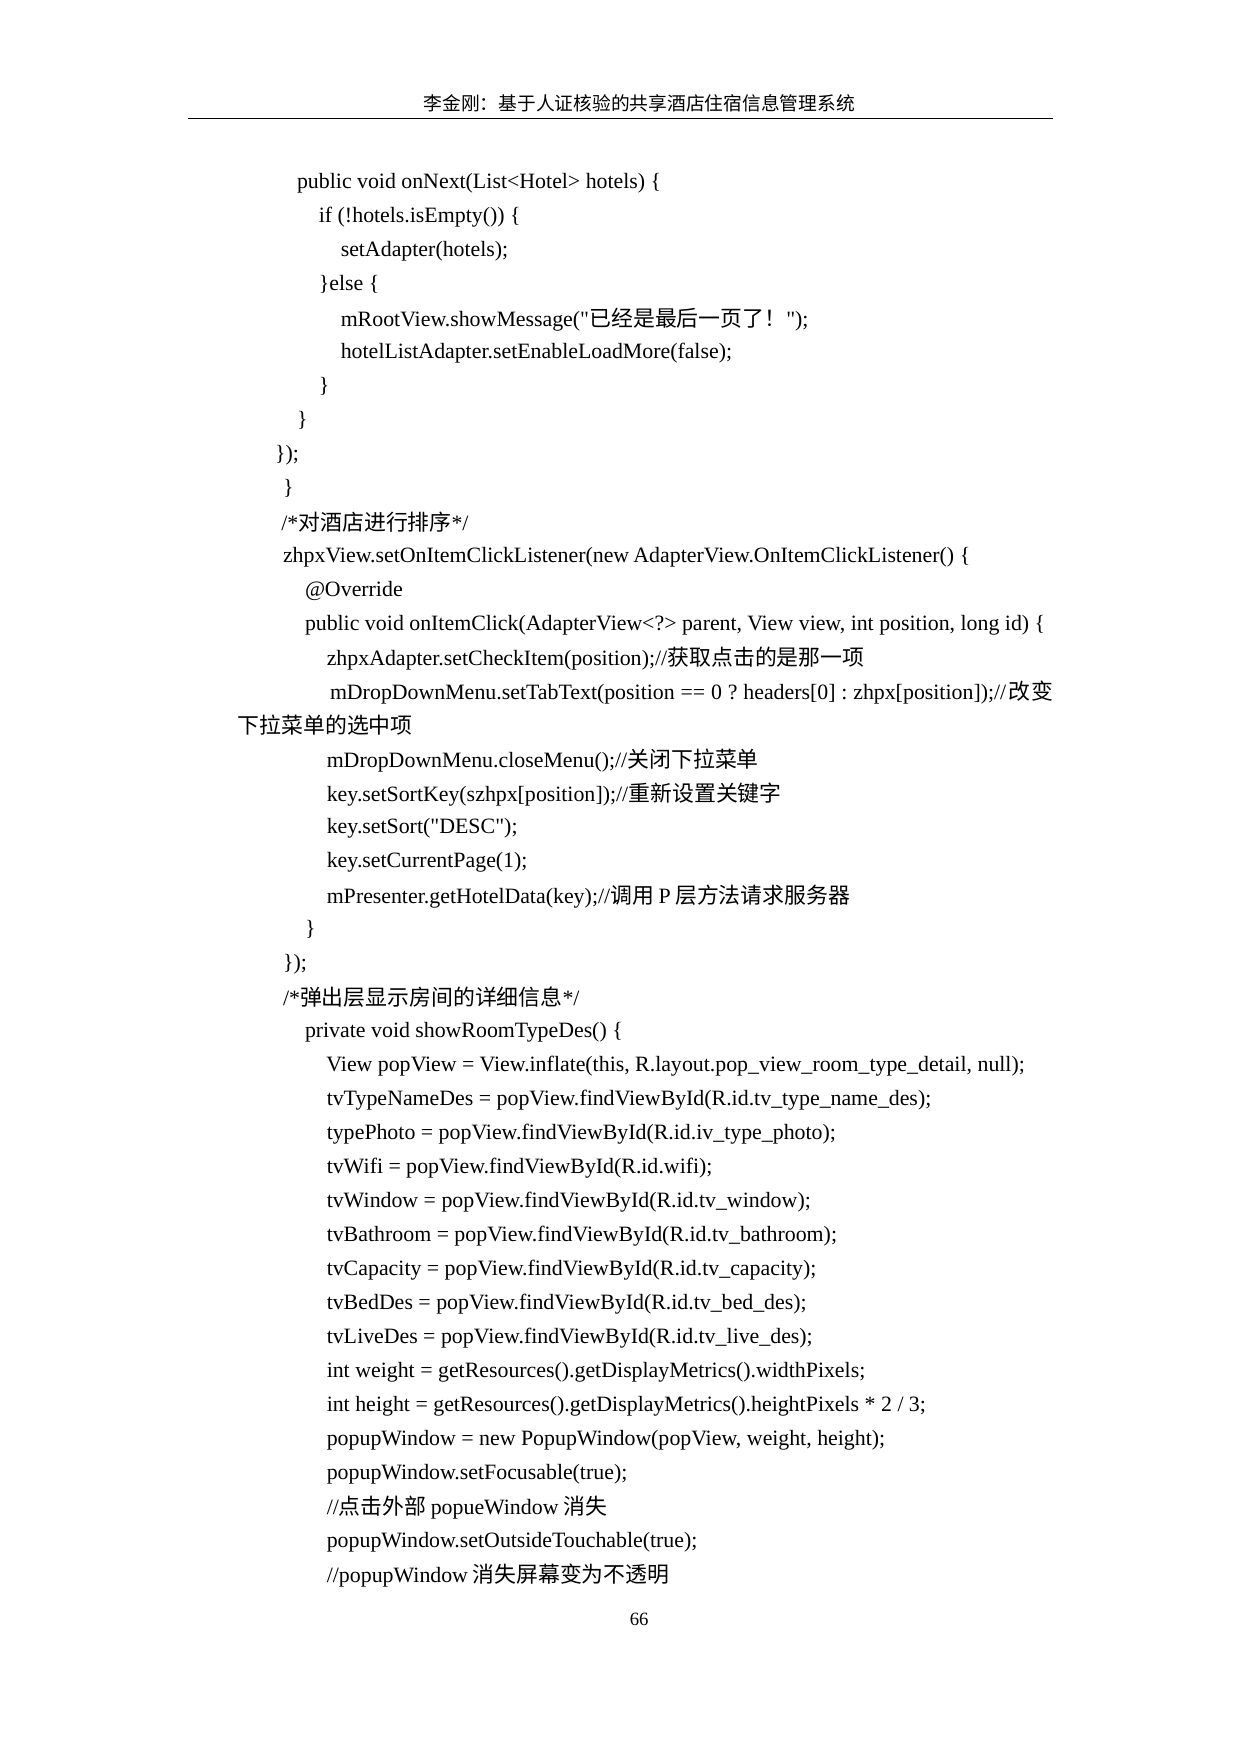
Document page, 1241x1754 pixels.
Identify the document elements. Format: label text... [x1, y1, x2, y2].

text tvBathroom = popView.findViewById(R.id.tv_bathroom); [237, 1217, 1053, 1251]
text setAdapter(hotels); [187, 232, 1053, 266]
text } [237, 911, 1053, 945]
text //点击外部popueWindow消失 [237, 1488, 1053, 1522]
text key.setCurrentPage(1); [237, 843, 1053, 877]
text key.setSortKey(szhpx[position]);//重新设置关键字 [237, 775, 1053, 809]
text /*对酒店进行排序*/ [237, 503, 1053, 537]
text zhpxView.setOnItemClickListener(new AdapterView.OnItemClickListener() { [237, 537, 1053, 571]
text popupWindow = new PopupWindow(popView, weight, height); [237, 1420, 1053, 1454]
text key.setSort("DESC"); [237, 809, 1053, 843]
text zhpxAdapter.setCheckItem(position);//获取点击的是那一项 [237, 639, 1053, 673]
text }else { [187, 266, 1053, 300]
text @Override [237, 571, 1053, 605]
text popupWindow.setFocusable(true); [237, 1454, 1053, 1488]
text hotelListAdapter.setEnableLoadMore(false); [187, 334, 1053, 368]
text tvWindow = popView.findViewById(R.id.tv_window); [237, 1183, 1053, 1217]
text View popView = View.inflate(this, R.layout.pop_view_room_type_detail, null); [237, 1047, 1053, 1081]
text if (!hotels.isEmpty()) { [187, 198, 1053, 232]
text private void showRoomTypeDes() { [237, 1013, 1053, 1047]
text mRootView.showMessage("已经是最后一页了！"); [187, 300, 1053, 334]
text tvBedDes = popView.findViewById(R.id.tv_bed_des); [237, 1284, 1053, 1318]
text int weight = getResources().getDisplayMetrics().widthPixels; [237, 1352, 1053, 1386]
text tvWifi = popView.findViewById(R.id.wifi); [237, 1149, 1053, 1183]
text } [187, 368, 1053, 402]
text mDropDownMenu.closeMenu();//关闭下拉菜单 [237, 741, 1053, 775]
text }); [187, 436, 1053, 469]
text //popupWindow消失屏幕变为不透明 [237, 1556, 1053, 1590]
text mDropDownMenu.setTabText(position == 0 ? headers[0] : zhpx[position]);//改变下拉菜单的选中项 [237, 673, 1053, 741]
text tvCapacity = popView.findViewById(R.id.tv_capacity); [237, 1251, 1053, 1284]
text }); [237, 945, 1053, 979]
text tvTypeNameDes = popView.findViewById(R.id.tv_type_name_des); [237, 1081, 1053, 1115]
text } [237, 469, 1053, 503]
text mPresenter.getHotelData(key);//调用P层方法请求服务器 [237, 877, 1053, 911]
text int height = getResources().getDisplayMetrics().heightPixels * 2 / 3; [237, 1386, 1053, 1420]
text public void onItemClick(AdapterView<?> parent, View view, int position, long id) { [237, 605, 1053, 639]
text } [187, 402, 1053, 436]
text public void onNext(List<Hotel> hotels) { [187, 164, 1053, 198]
text typePhoto = popView.findViewById(R.id.iv_type_photo); [237, 1115, 1053, 1149]
text tvLiveDes = popView.findViewById(R.id.tv_live_des); [237, 1318, 1053, 1352]
text /*弹出层显示房间的详细信息*/ [237, 979, 1053, 1013]
text popupWindow.setOutsideTouchable(true); [237, 1522, 1053, 1556]
